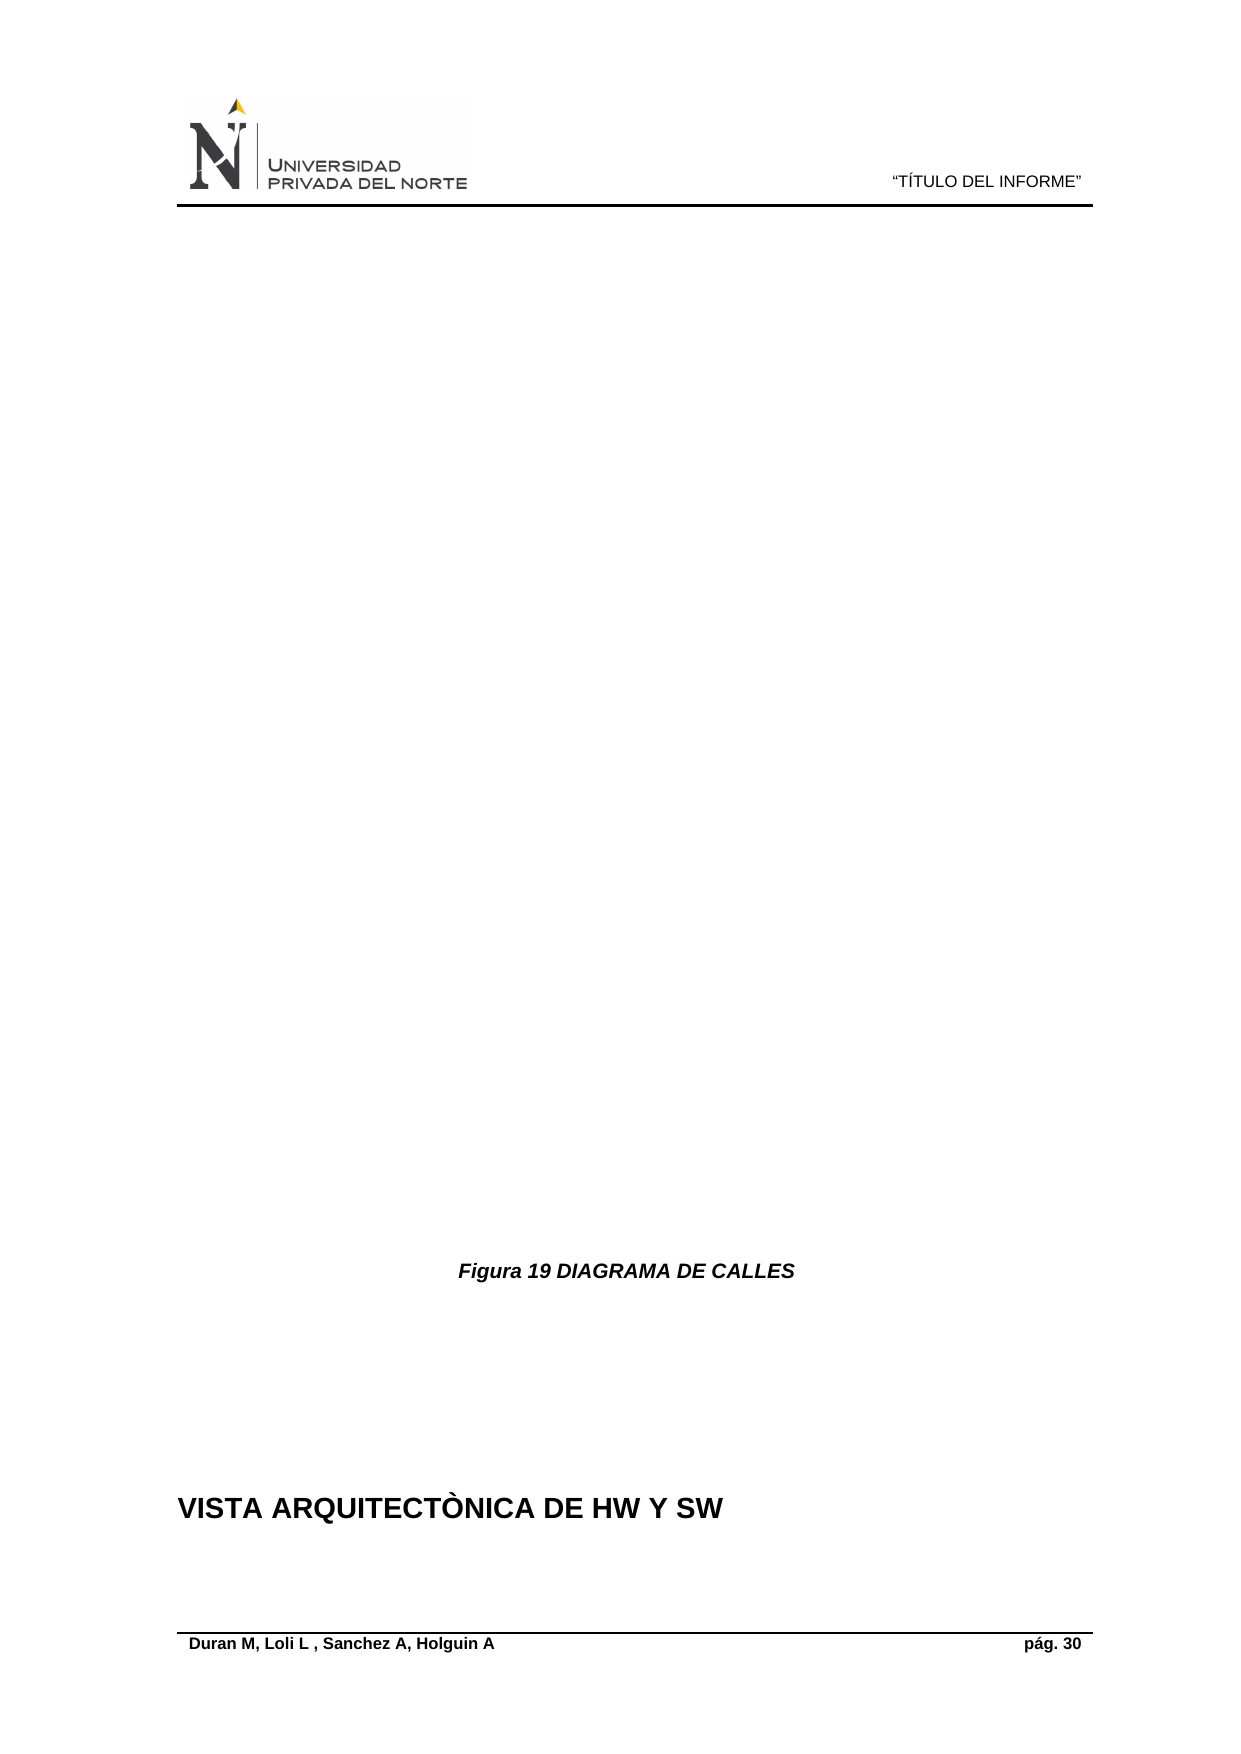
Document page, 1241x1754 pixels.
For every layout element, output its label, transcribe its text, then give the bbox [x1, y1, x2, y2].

text VISTA ARQUITECTÒNICA DE HW Y SW [177, 1450, 1092, 1524]
picture [188, 95, 469, 191]
